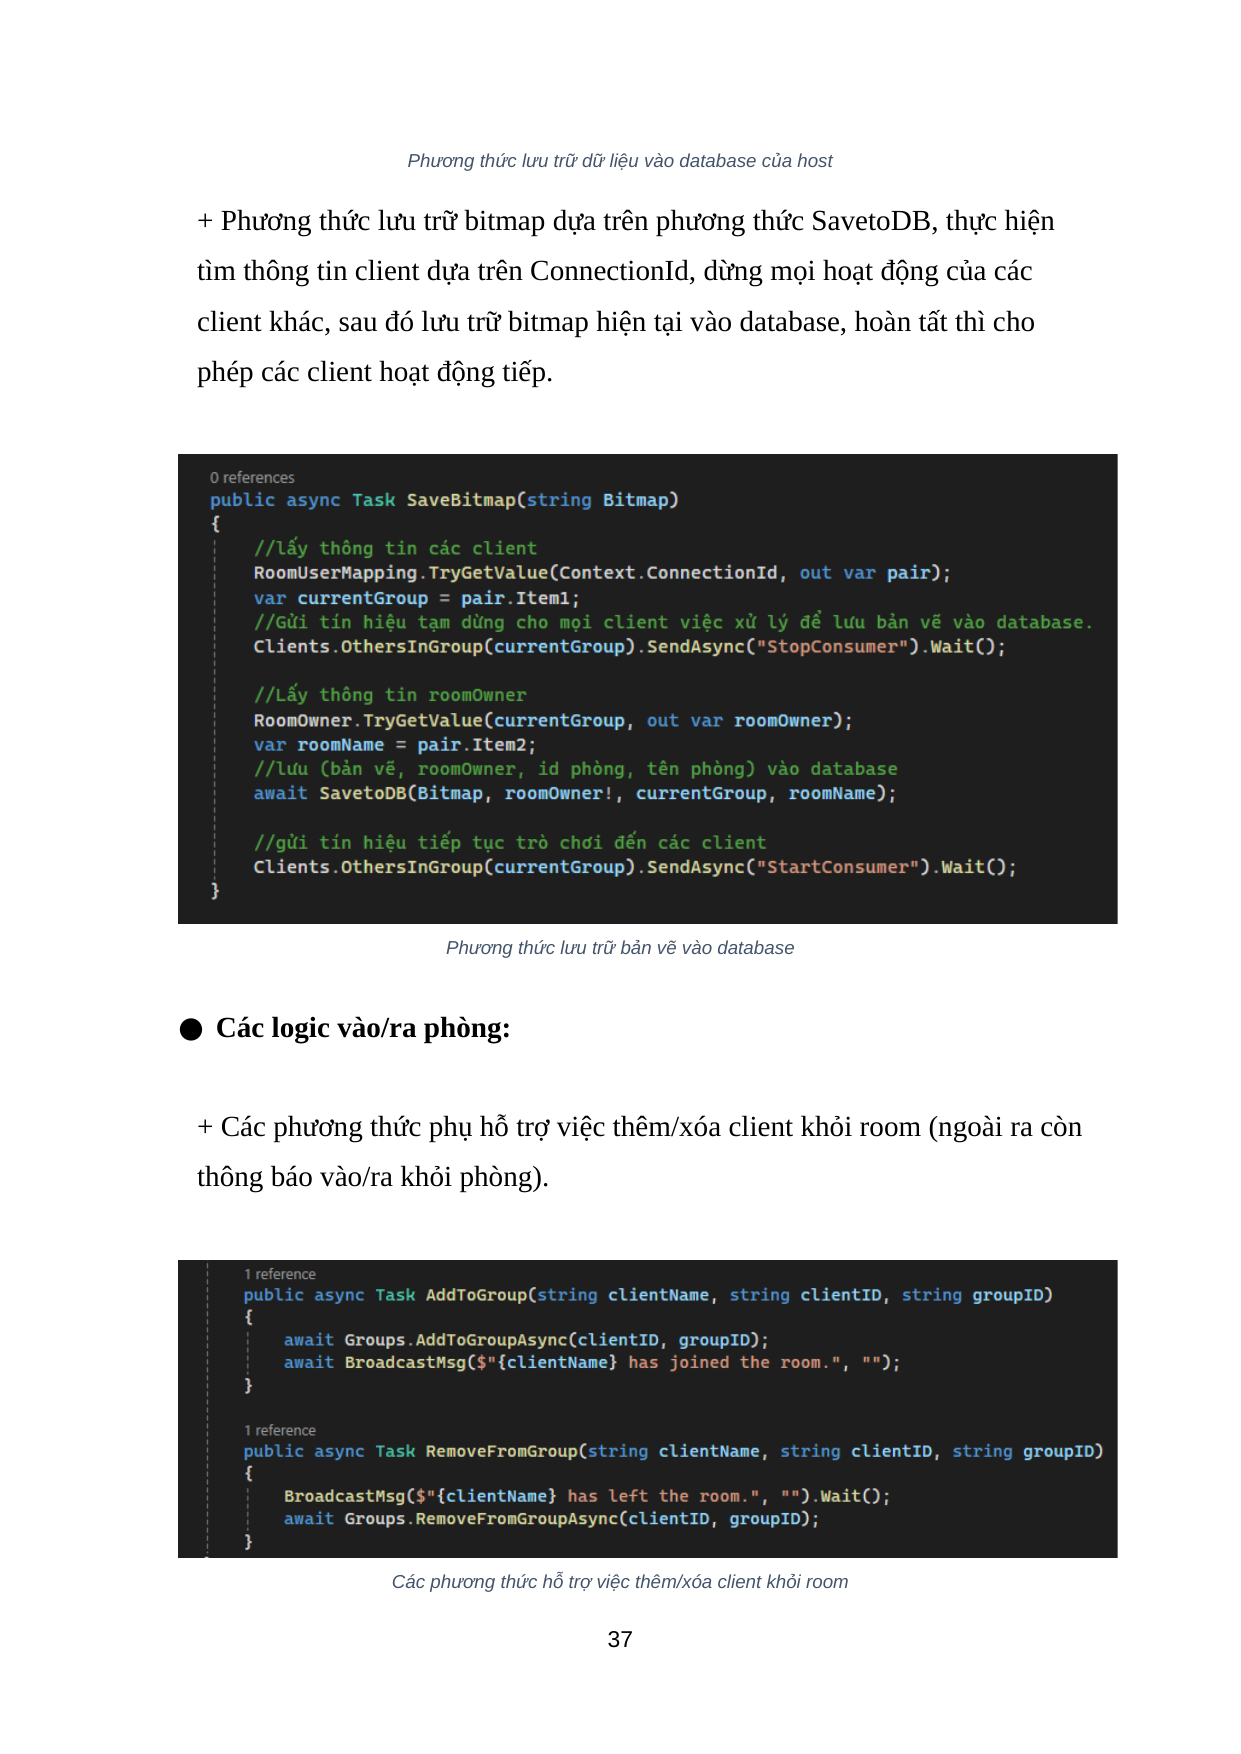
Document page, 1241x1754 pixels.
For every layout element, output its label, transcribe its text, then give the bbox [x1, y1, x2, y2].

picture [178, 1260, 1118, 1558]
text + Phương thức lưu trữ bitmap dựa trên phương thức SavetoDB, thực hiện tìm thông tin client dựa trên ConnectionId, dừng mọi hoạt động của các client khác, sau đó lưu trữ bitmap hiện tại vào database, hoàn tất thì cho phép các client hoạt động tiếp. [197, 203, 1090, 388]
text Phương thức lưu trữ bản vẽ vào database [150, 937, 1090, 958]
text Phương thức lưu trữ dữ liệu vào database của host [150, 150, 1090, 172]
picture [178, 454, 1118, 924]
list Các logic vào/ra phòng: [178, 994, 1090, 1054]
text Các phương thức hỗ trợ việc thêm/xóa client khỏi room [150, 1571, 1090, 1592]
text + Các phương thức phụ hỗ trợ việc thêm/xóa client khỏi room (ngoài ra còn thông báo vào/ra khỏi phòng). [197, 1109, 1090, 1193]
